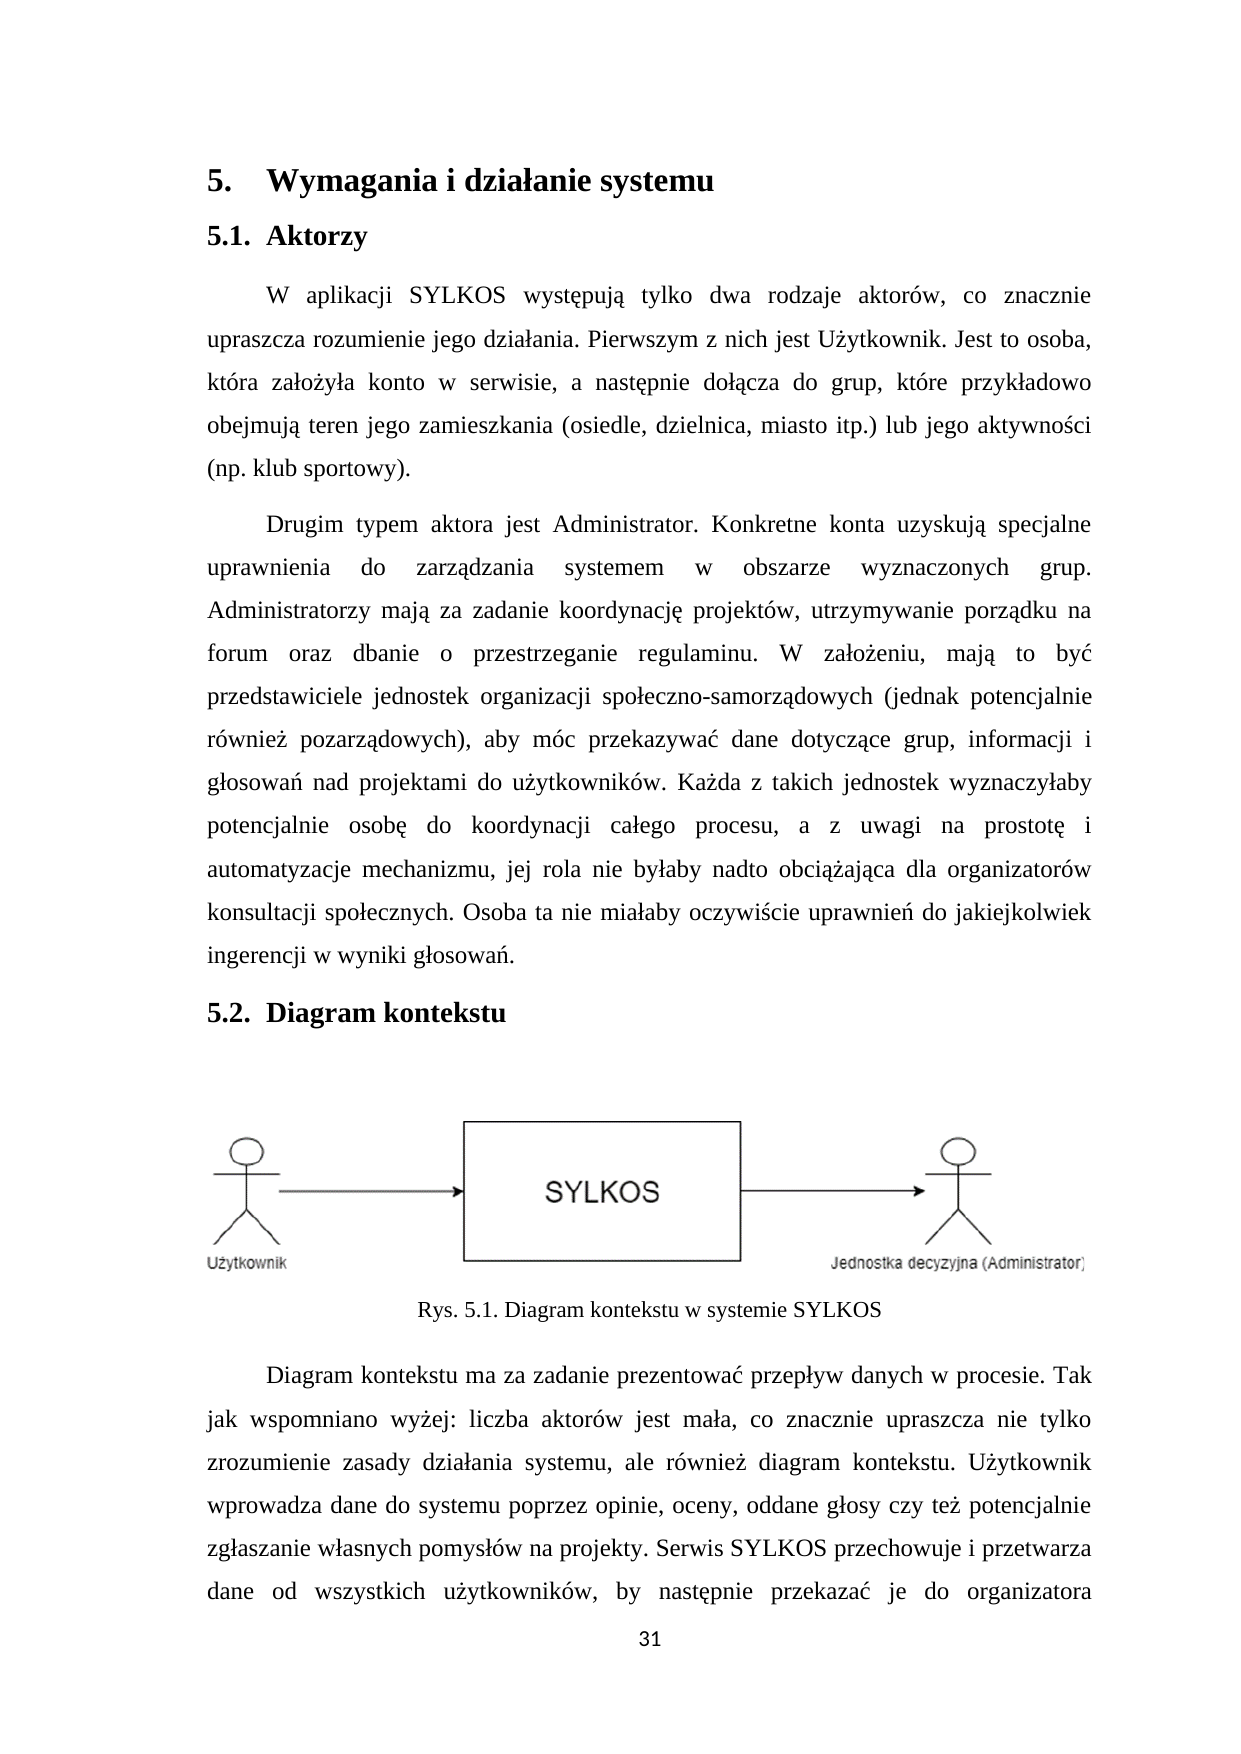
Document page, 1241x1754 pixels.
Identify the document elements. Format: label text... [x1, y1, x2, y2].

text Rys. 5.1. Diagram kontekstu w systemie SYLKOS [207, 1296, 1092, 1322]
list Wymagania i działanie systemu [207, 160, 1092, 198]
list Aktorzy [207, 218, 1092, 251]
text W aplikacji SYLKOS występują tylko dwa rodzaje aktorów, co znacznie upraszcza rozumienie jego działania. Pierwszym z nich jest Użytkownik. Jest to osoba, która założyła konto w serwisie, a następnie dołącza do grup, które przykładowo obejmują teren jego zamieszkania (osiedle, dzielnica, miasto itp.) lub jego aktywności (np. klub sportowy). [207, 281, 1092, 482]
list Diagram kontekstu [207, 996, 1092, 1029]
text Drugim typem aktora jest Administrator. Konkretne konta uzyskują specjalne uprawnienia do zarządzania systemem w obszarze wyznaczonych grup. Administratorzy mają za zadanie koordynację projektów, utrzymywanie porządku na forum oraz dbanie o przestrzeganie regulaminu. W założeniu, mają to być przedstawiciele jednostek organizacji społeczno-samorządowych (jednak potencjalnie również pozarządowych), aby móc przekazywać dane dotyczące grup, informacji i głosowań nad projektami do użytkowników. Każda z takich jednostek wyznaczyłaby potencjalnie osobę do koordynacji całego procesu, a z uwagi na prostotę i automatyzacje mechanizmu, jej rola nie byłaby nadto obciążająca dla organizatorów konsultacji społecznych. Osoba ta nie miałaby oczywiście uprawnień do jakiejkolwiek ingerencji w wyniki głosowań. [207, 509, 1092, 969]
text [207, 1361, 1092, 1605]
picture [206, 1121, 1085, 1272]
